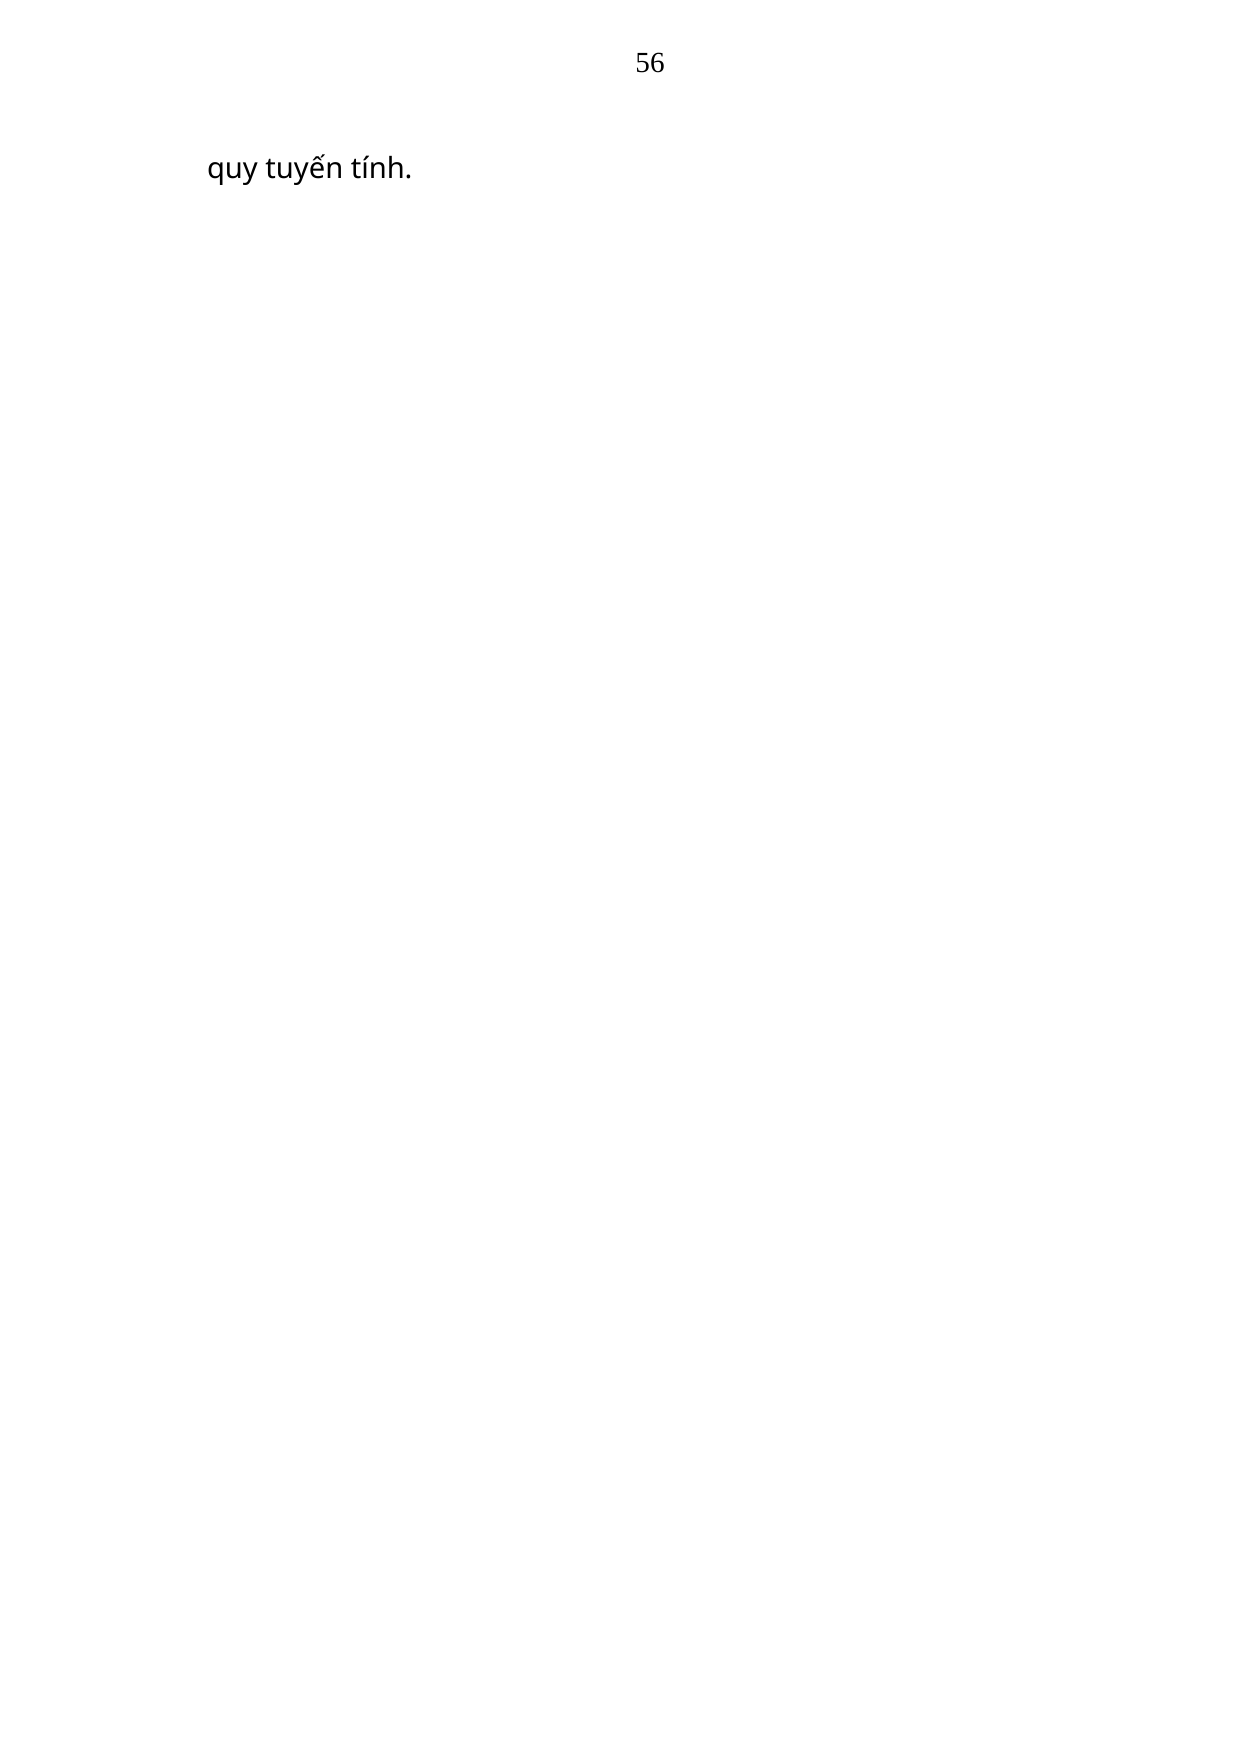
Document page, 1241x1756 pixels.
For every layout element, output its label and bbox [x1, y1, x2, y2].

list [169, 148, 1092, 187]
